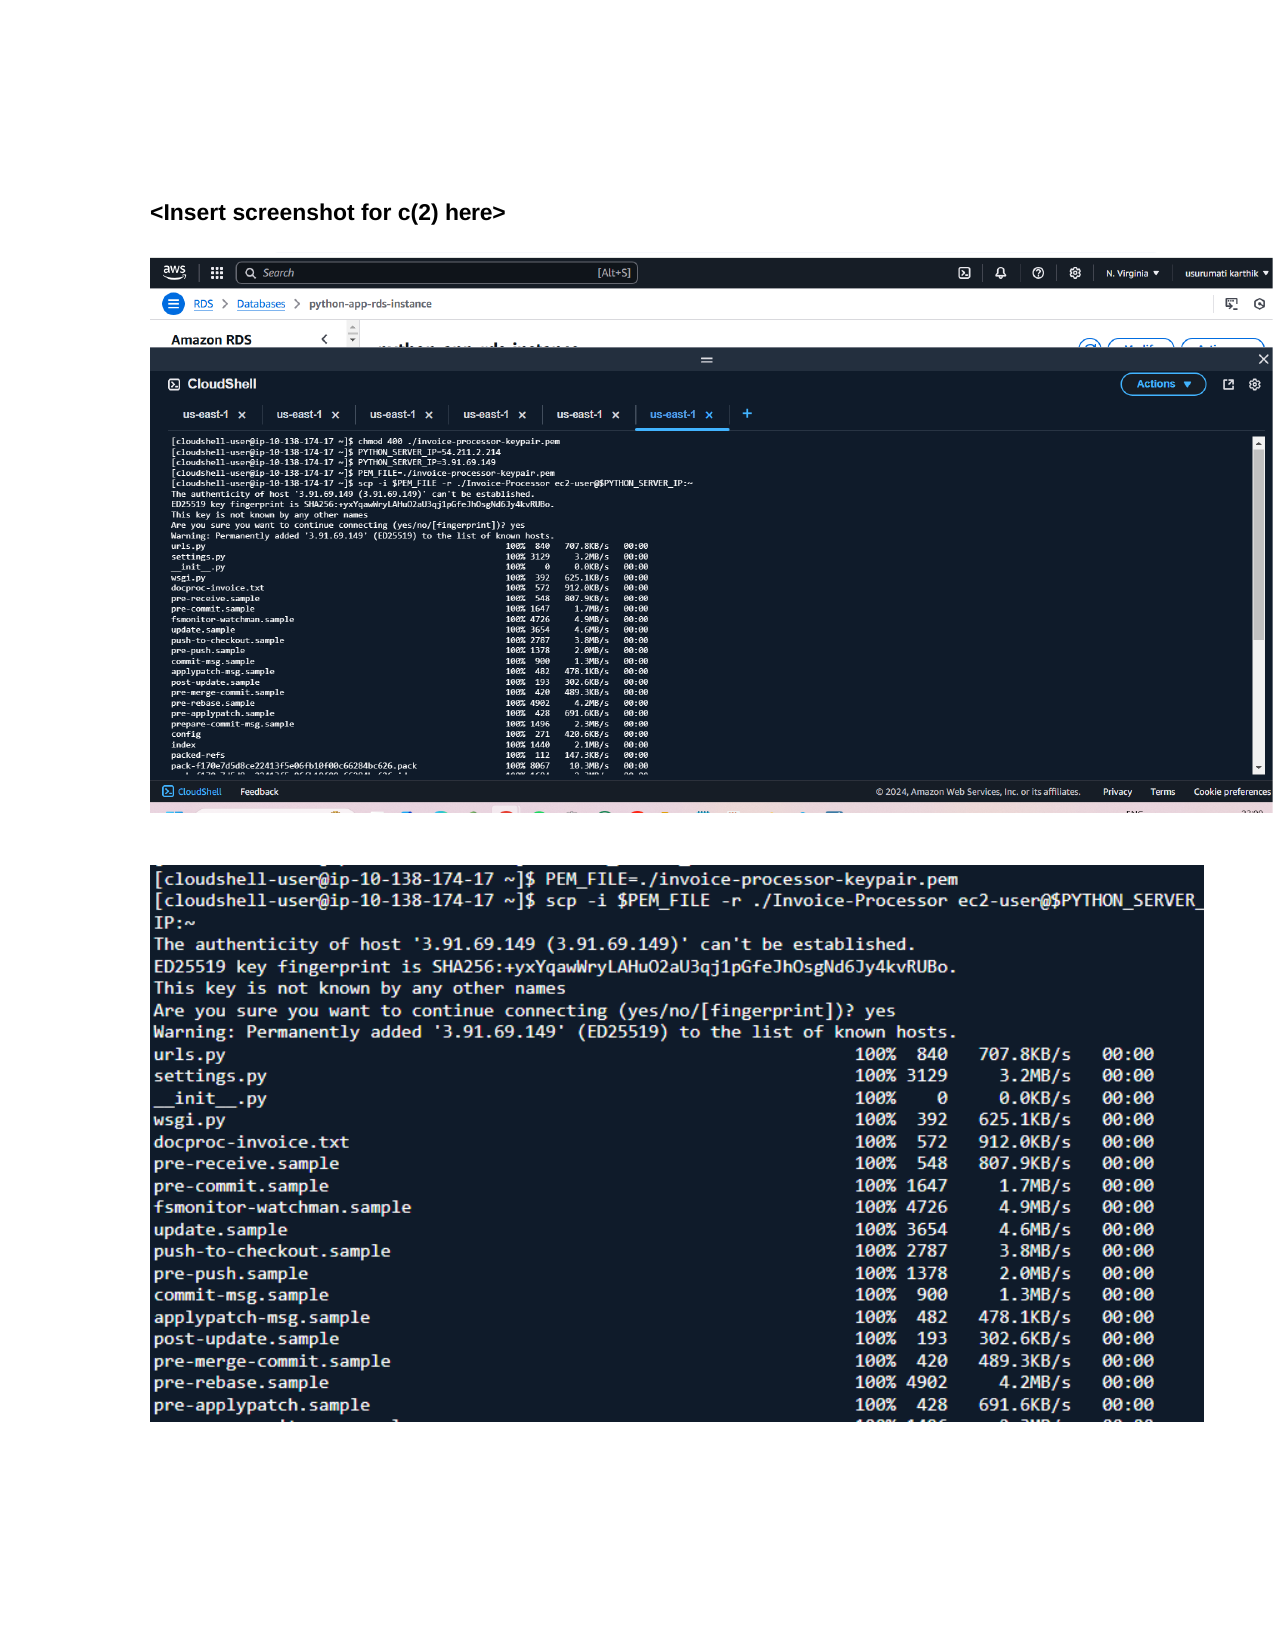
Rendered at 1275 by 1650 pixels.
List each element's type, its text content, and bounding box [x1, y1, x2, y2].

picture [150, 252, 1273, 813]
text <Insert screenshot for c(2) here> [150, 199, 1275, 226]
picture [150, 865, 1204, 1422]
